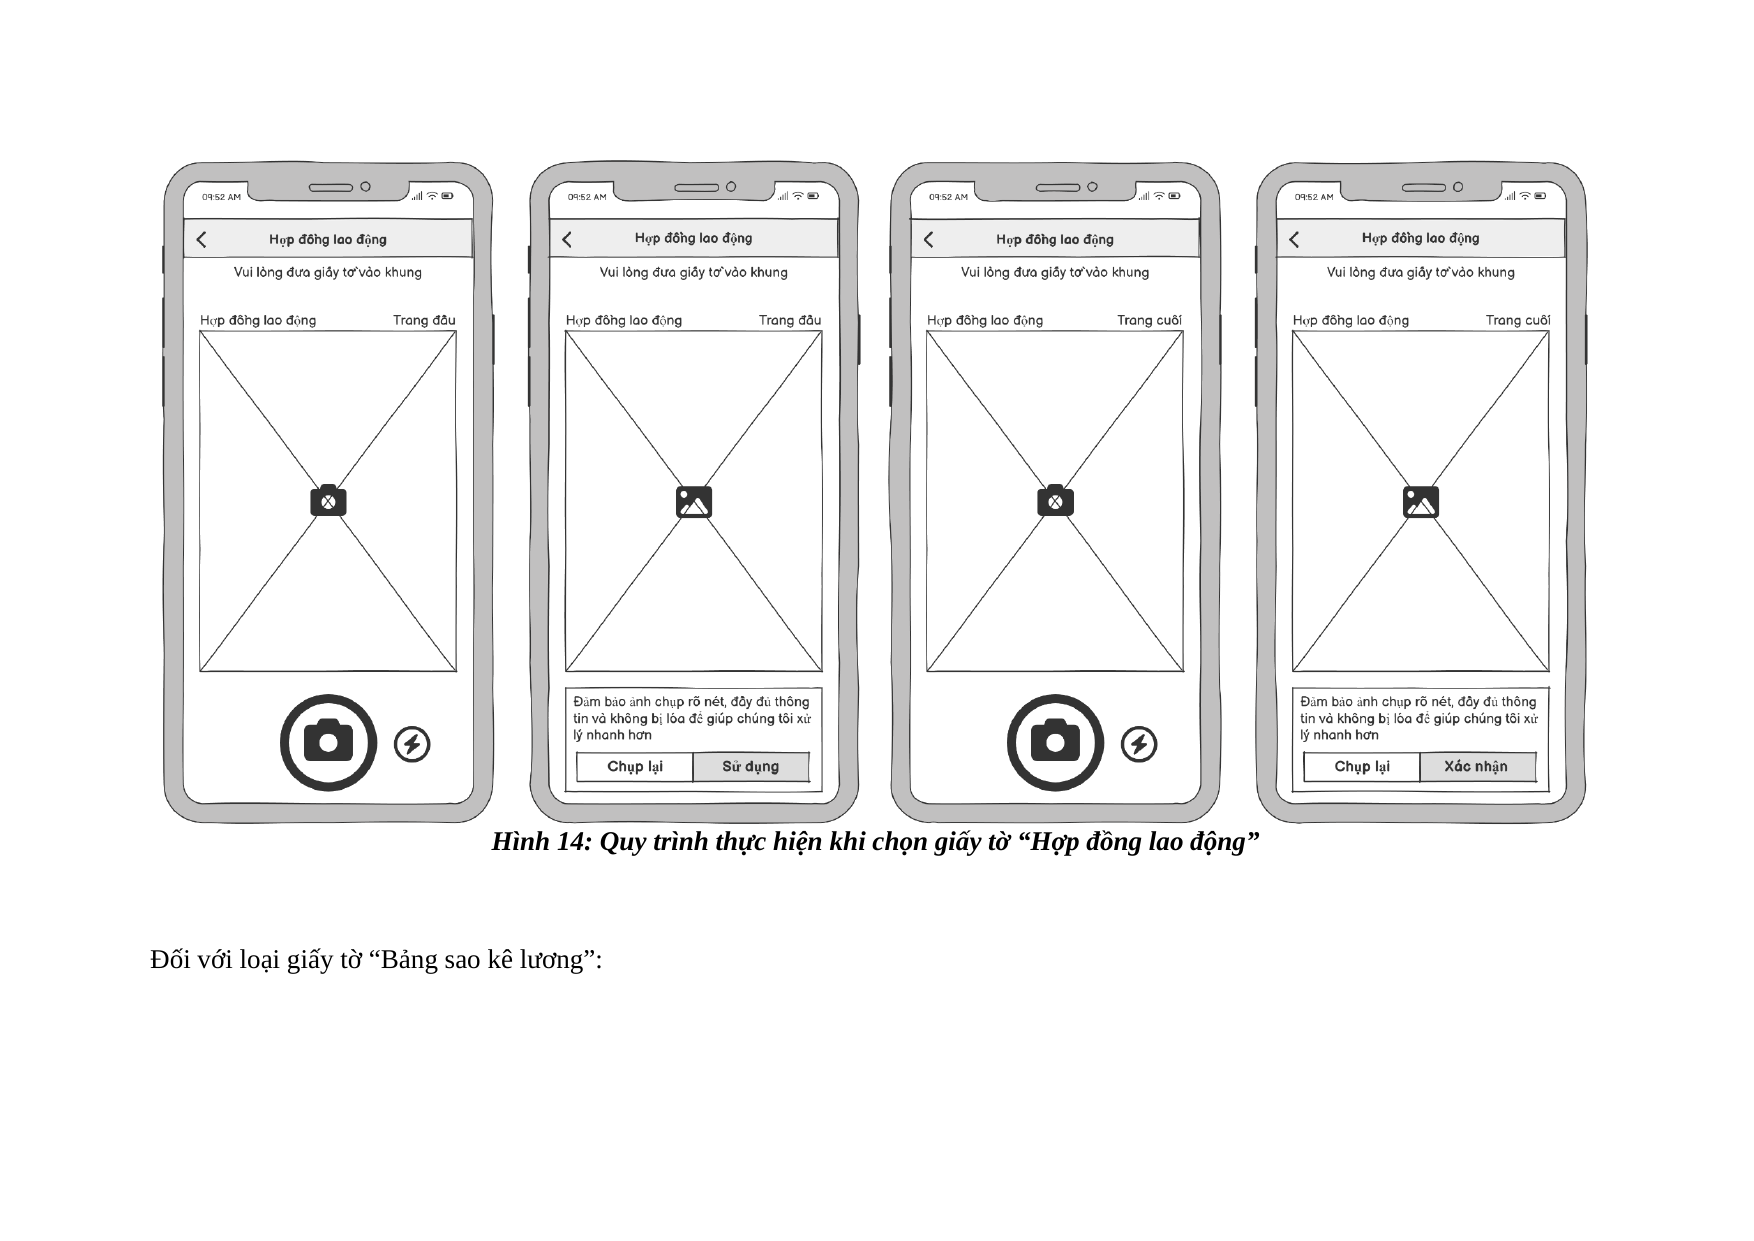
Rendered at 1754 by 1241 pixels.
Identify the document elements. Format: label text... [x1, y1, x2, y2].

picture [160, 160, 1589, 825]
text Đối với loại giấy tờ “Bảng sao kê lương”: [150, 943, 1604, 975]
table_header Hình 14: Quy trình thực hiện khi chọn giấy tờ “Hợp đồng lao động” [150, 150, 1603, 918]
